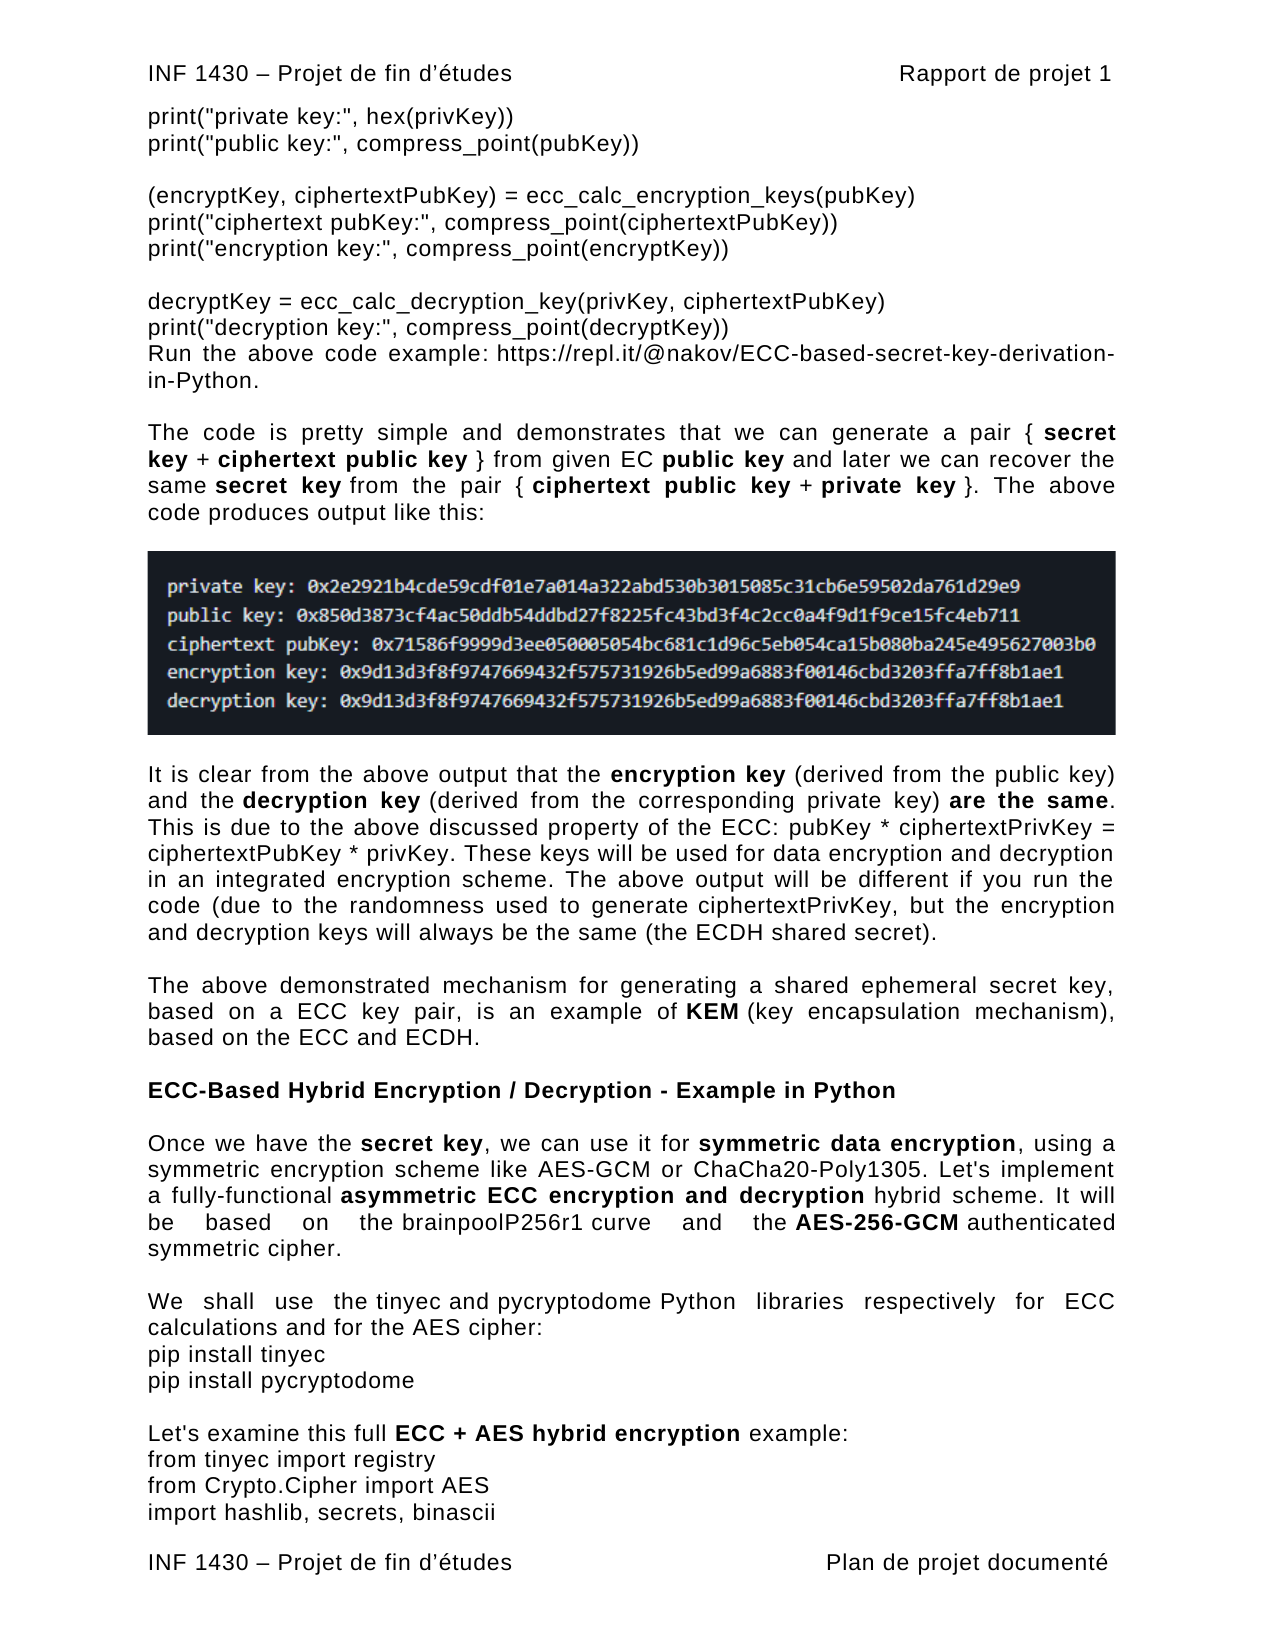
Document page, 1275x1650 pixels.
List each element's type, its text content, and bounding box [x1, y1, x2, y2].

text The above demonstrated mechanism for generating a shared ephemeral secret key, based on a ECC key pair, is an example of KEM (key encapsulation mechanism), based on the ECC and ECDH. [148, 972, 1116, 1051]
text print("public key:", compress_point(pubKey)) [148, 129, 1116, 156]
text The code is pretty simple and demonstrates that we can generate a pair { secret key + ciphertext public key } from given EC public key and later we can recover the same secret key from the pair { ciphertext public key + private key }. The above code produces output like this: [148, 419, 1116, 525]
text (encryptKey, ciphertextPubKey) = ecc_calc_encryption_keys(pubKey) [148, 182, 1116, 208]
text decryptKey = ecc_calc_decryption_key(privKey, ciphertextPubKey) [148, 288, 1116, 314]
text It is clear from the above output that the encryption key (derived from the public key) and the decryption key (derived from the corresponding private key) are the same. This is due to the above discussed property of the ECC: pubKey * ciphertextPrivKey = ciphertextPubKey * privKey. These keys will be used for data encryption and decryption in an integrated encryption scheme. The above output will be different if you run the code (due to the randomness used to generate ciphertextPrivKey, but the encryption and decryption keys will always be the same (the ECDH shared secret). [148, 761, 1116, 945]
text from Crypto.Cipher import AES [148, 1472, 1116, 1499]
text print("decryption key:", compress_point(decryptKey)) [148, 314, 1116, 340]
text ECC-Based Hybrid Encryption / Decryption - Example in Python [148, 1077, 1116, 1103]
text print("private key:", hex(privKey)) [148, 103, 1116, 129]
text Once we have the secret key, we can use it for symmetric data encryption, using a symmetric encryption scheme like AES-GCM or ChaCha20-Poly1305. Let's implement a fully-functional asymmetric ECC encryption and decryption hybrid scheme. It will be based on the brainpoolP256r1 curve and the AES-256-GCM authenticated symmetric cipher. [148, 1130, 1116, 1261]
text We shall use the tinyec and pycryptodome Python libraries respectively for ECC calculations and for the AES cipher: [148, 1288, 1116, 1341]
picture [147, 551, 1116, 735]
text Let's examine this full ECC + AES hybrid encryption example: [148, 1419, 1116, 1446]
text print("encryption key:", compress_point(encryptKey)) [148, 235, 1116, 261]
text Run the above code example: https://repl.it/@nakov/ECC-based-secret-key-derivation-in-Python. [148, 340, 1116, 393]
text pip install pycryptodome [148, 1367, 1116, 1393]
text pip install tinyec [148, 1341, 1116, 1367]
text import hashlib, secrets, binascii [148, 1499, 1116, 1525]
text print("ciphertext pubKey:", compress_point(ciphertextPubKey)) [148, 208, 1116, 235]
text from tinyec import registry [148, 1446, 1116, 1472]
